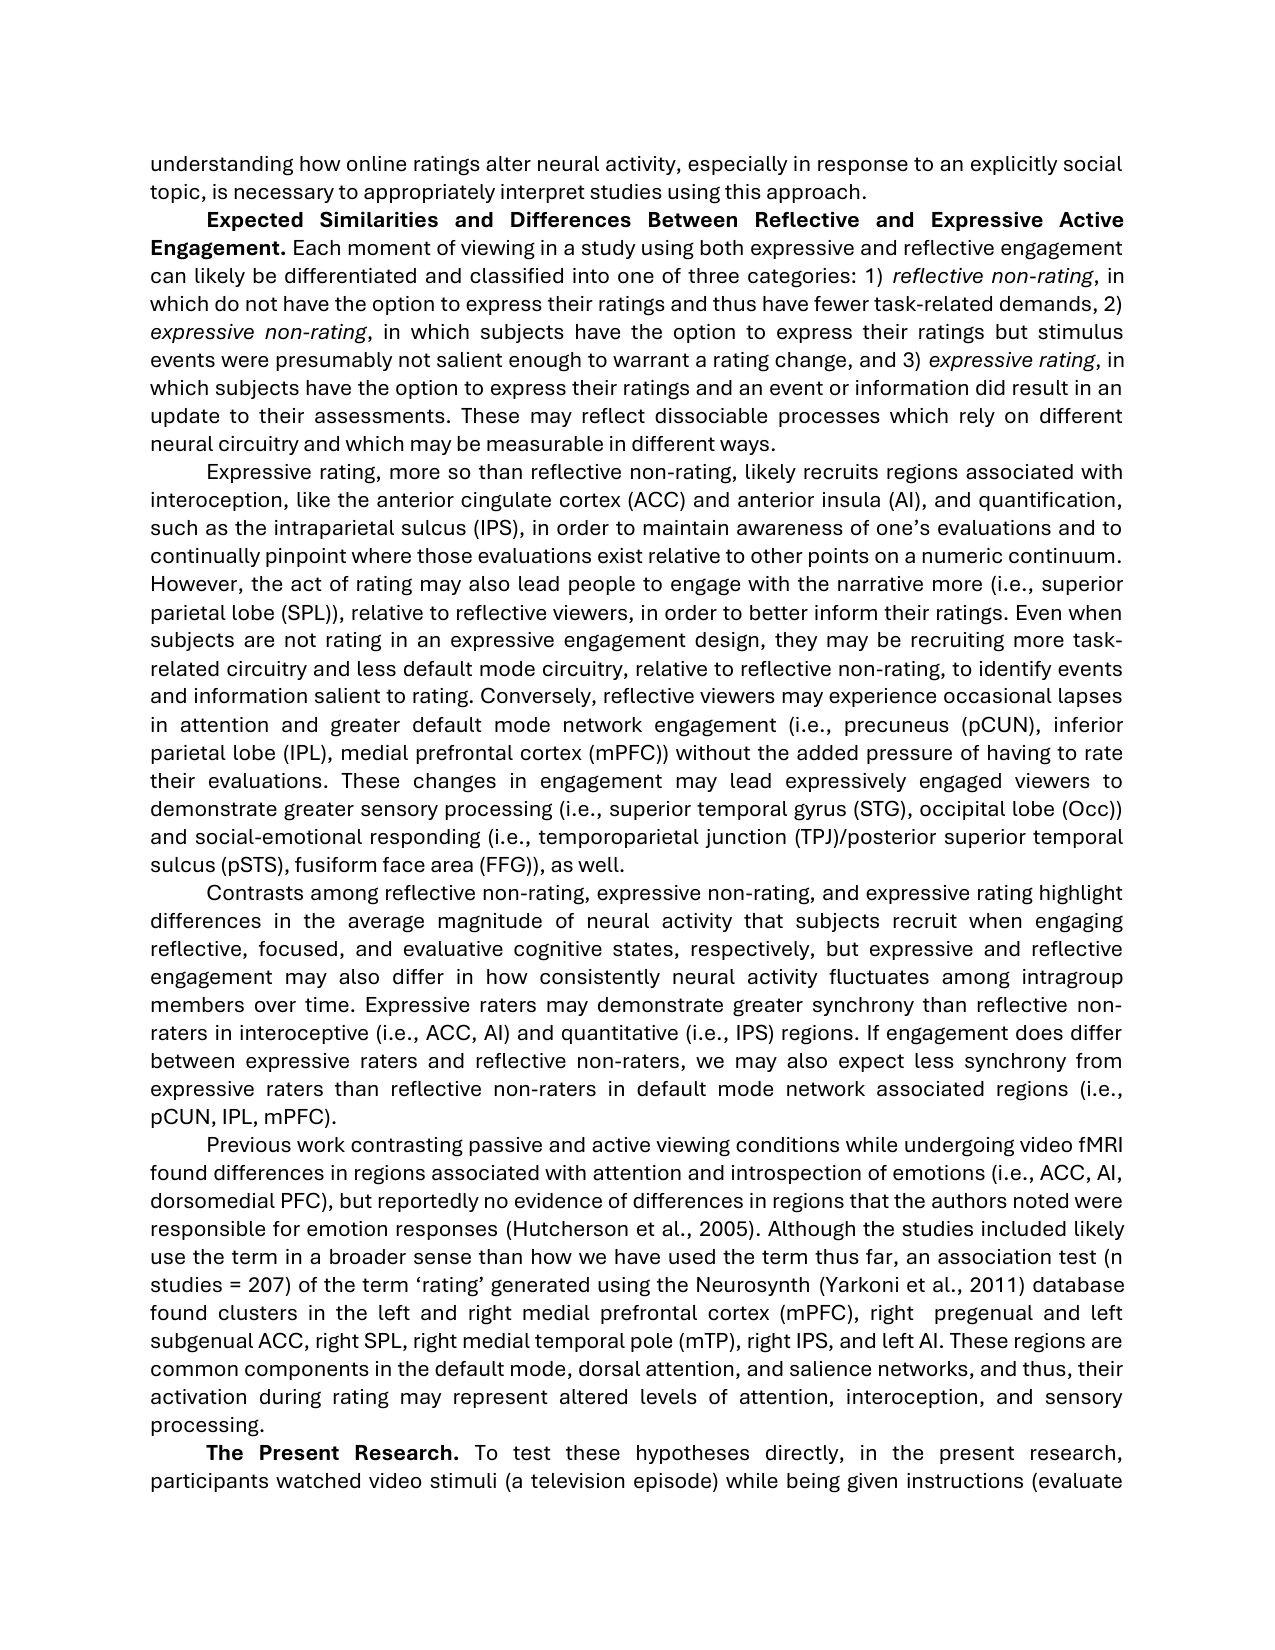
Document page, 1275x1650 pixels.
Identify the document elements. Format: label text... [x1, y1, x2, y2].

text Previous work contrasting passive and active viewing conditions while undergoing video fMRI found differences in regions associated with attention and introspection of emotions (i.e., ACC, AI, dorsomedial PFC), but reportedly no evidence of differences in regions that the authors noted were responsible for emotion responses (Hutcherson et al., 2005). Although the studies included likely use the term in a broader sense than how we have used the term thus far, an association test (n studies = 207) of the term ‘rating’ generated using the Neurosynth (Yarkoni et al., 2011) database found clusters in the left and right medial prefrontal cortex (mPFC), right pregenual and left subgenual ACC, right SPL, right medial temporal pole (mTP), right IPS, and left AI. These regions are common components in the default mode, dorsal attention, and salience networks, and thus, their activation during rating may represent altered levels of attention, interoception, and sensory processing. [150, 1131, 1125, 1439]
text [150, 150, 1125, 206]
text Expressive rating, more so than reflective non-rating, likely recruits regions associated with interoception, like the anterior cingulate cortex (ACC) and anterior insula (AI), and quantification, such as the intraparietal sulcus (IPS), in order to maintain awareness of one’s evaluations and to continually pinpoint where those evaluations exist relative to other points on a numeric continuum. However, the act of rating may also lead people to engage with the narrative more (i.e., superior parietal lobe (SPL)), relative to reflective viewers, in order to better inform their ratings. Even when subjects are not rating in an expressive engagement design, they may be recruiting more task-related circuitry and less default mode circuitry, relative to reflective non-rating, to identify events and information salient to rating. Conversely, reflective viewers may experience occasional lapses in attention and greater default mode network engagement (i.e., precuneus (pCUN), inferior parietal lobe (IPL), medial prefrontal cortex (mPFC)) without the added pressure of having to rate their evaluations. These changes in engagement may lead expressively engaged viewers to demonstrate greater sensory processing (i.e., superior temporal gyrus (STG), occipital lobe (Occ)) and social-emotional responding (i.e., temporoparietal junction (TPJ)/posterior superior temporal sulcus (pSTS), fusiform face area (FFG)), as well. [150, 458, 1125, 878]
text Contrasts among reflective non-rating, expressive non-rating, and expressive rating highlight differences in the average magnitude of neural activity that subjects recruit when engaging reflective, focused, and evaluative cognitive states, respectively, but expressive and reflective engagement may also differ in how consistently neural activity fluctuates among intragroup members over time. Expressive raters may demonstrate greater synchrony than reflective non-raters in interoceptive (i.e., ACC, AI) and quantitative (i.e., IPS) regions. If engagement does differ between expressive raters and reflective non-raters, we may also expect less synchrony from expressive raters than reflective non-raters in default mode network associated regions (i.e., pCUN, IPL, mPFC). [150, 878, 1125, 1131]
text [150, 1439, 1125, 1495]
text Expected Similarities and Differences Between Reflective and Expressive Active Engagement. Each moment of viewing in a study using both expressive and reflective engagement can likely be differentiated and classified into one of three categories: 1) reflective non-rating, in which do not have the option to express their ratings and thus have fewer task-related demands, 2) expressive non-rating, in which subjects have the option to express their ratings but stimulus events were presumably not salient enough to warrant a rating change, and 3) expressive rating, in which subjects have the option to express their ratings and an event or information did result in an update to their assessments. These may reflect dissociable processes which rely on different neural circuitry and which may be measurable in different ways. [150, 206, 1125, 458]
